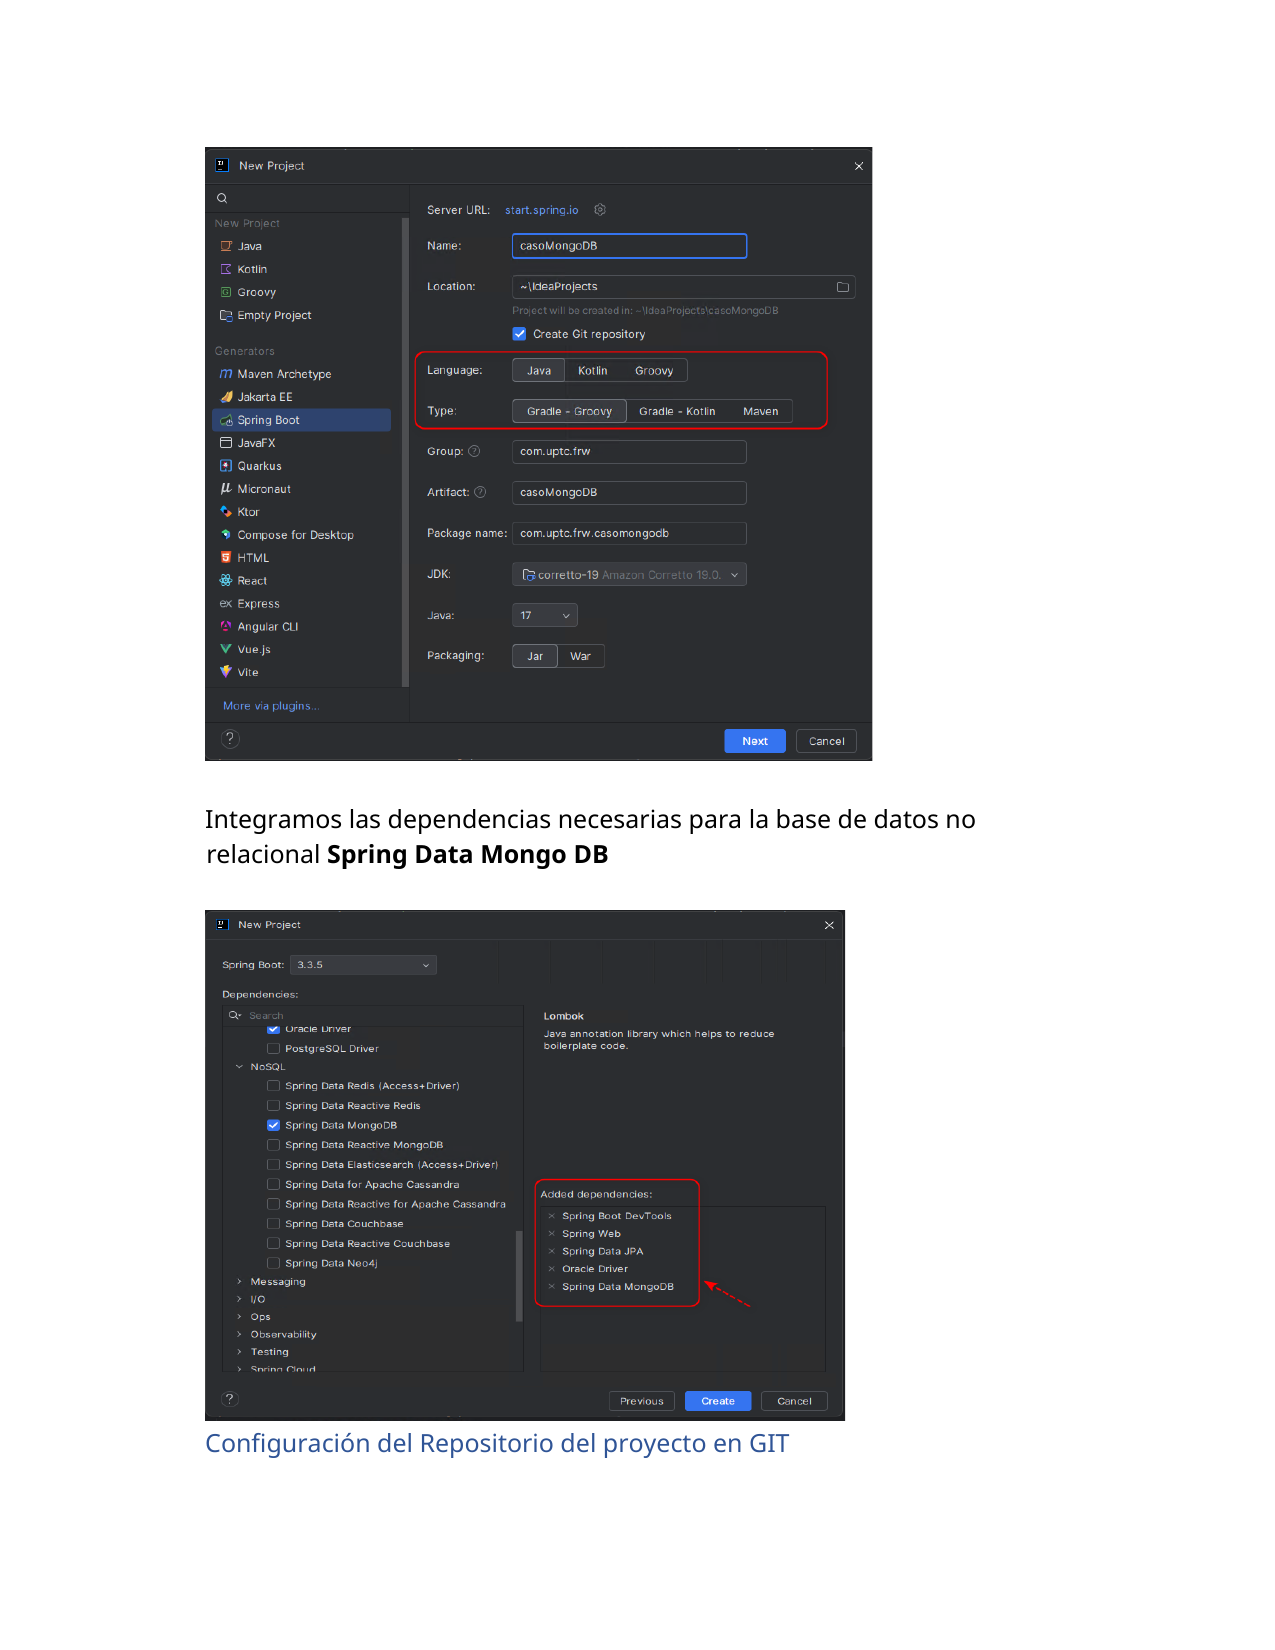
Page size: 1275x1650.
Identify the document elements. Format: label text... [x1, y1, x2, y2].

picture [205, 147, 873, 761]
subtitle Configuración del Repositorio del proyecto en GIT [205, 1426, 1019, 1460]
picture [205, 910, 846, 1421]
text Integramos las dependencias necesarias para la base de datos no relacional Spring Data Mongo DB [205, 801, 1019, 870]
